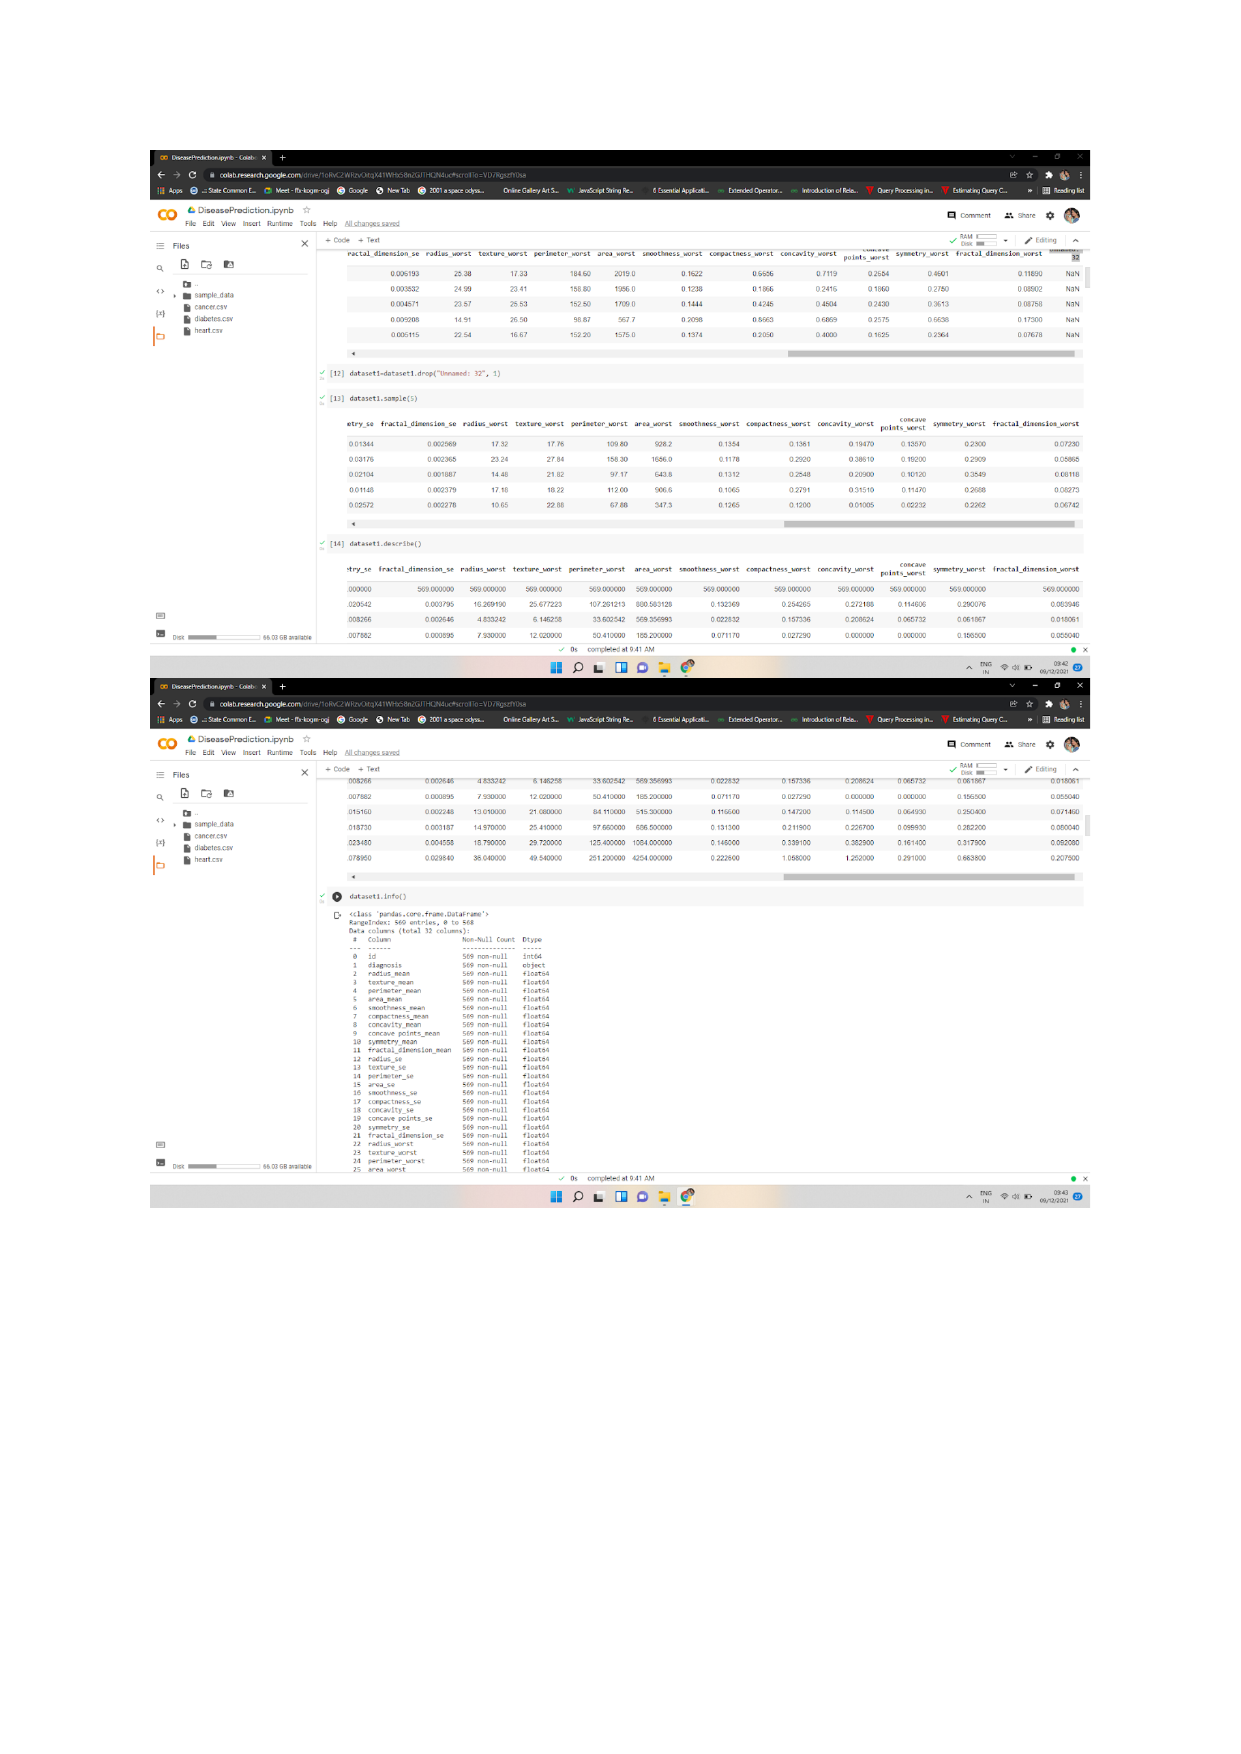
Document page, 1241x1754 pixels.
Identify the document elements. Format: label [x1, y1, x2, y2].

picture [150, 150, 1091, 1208]
